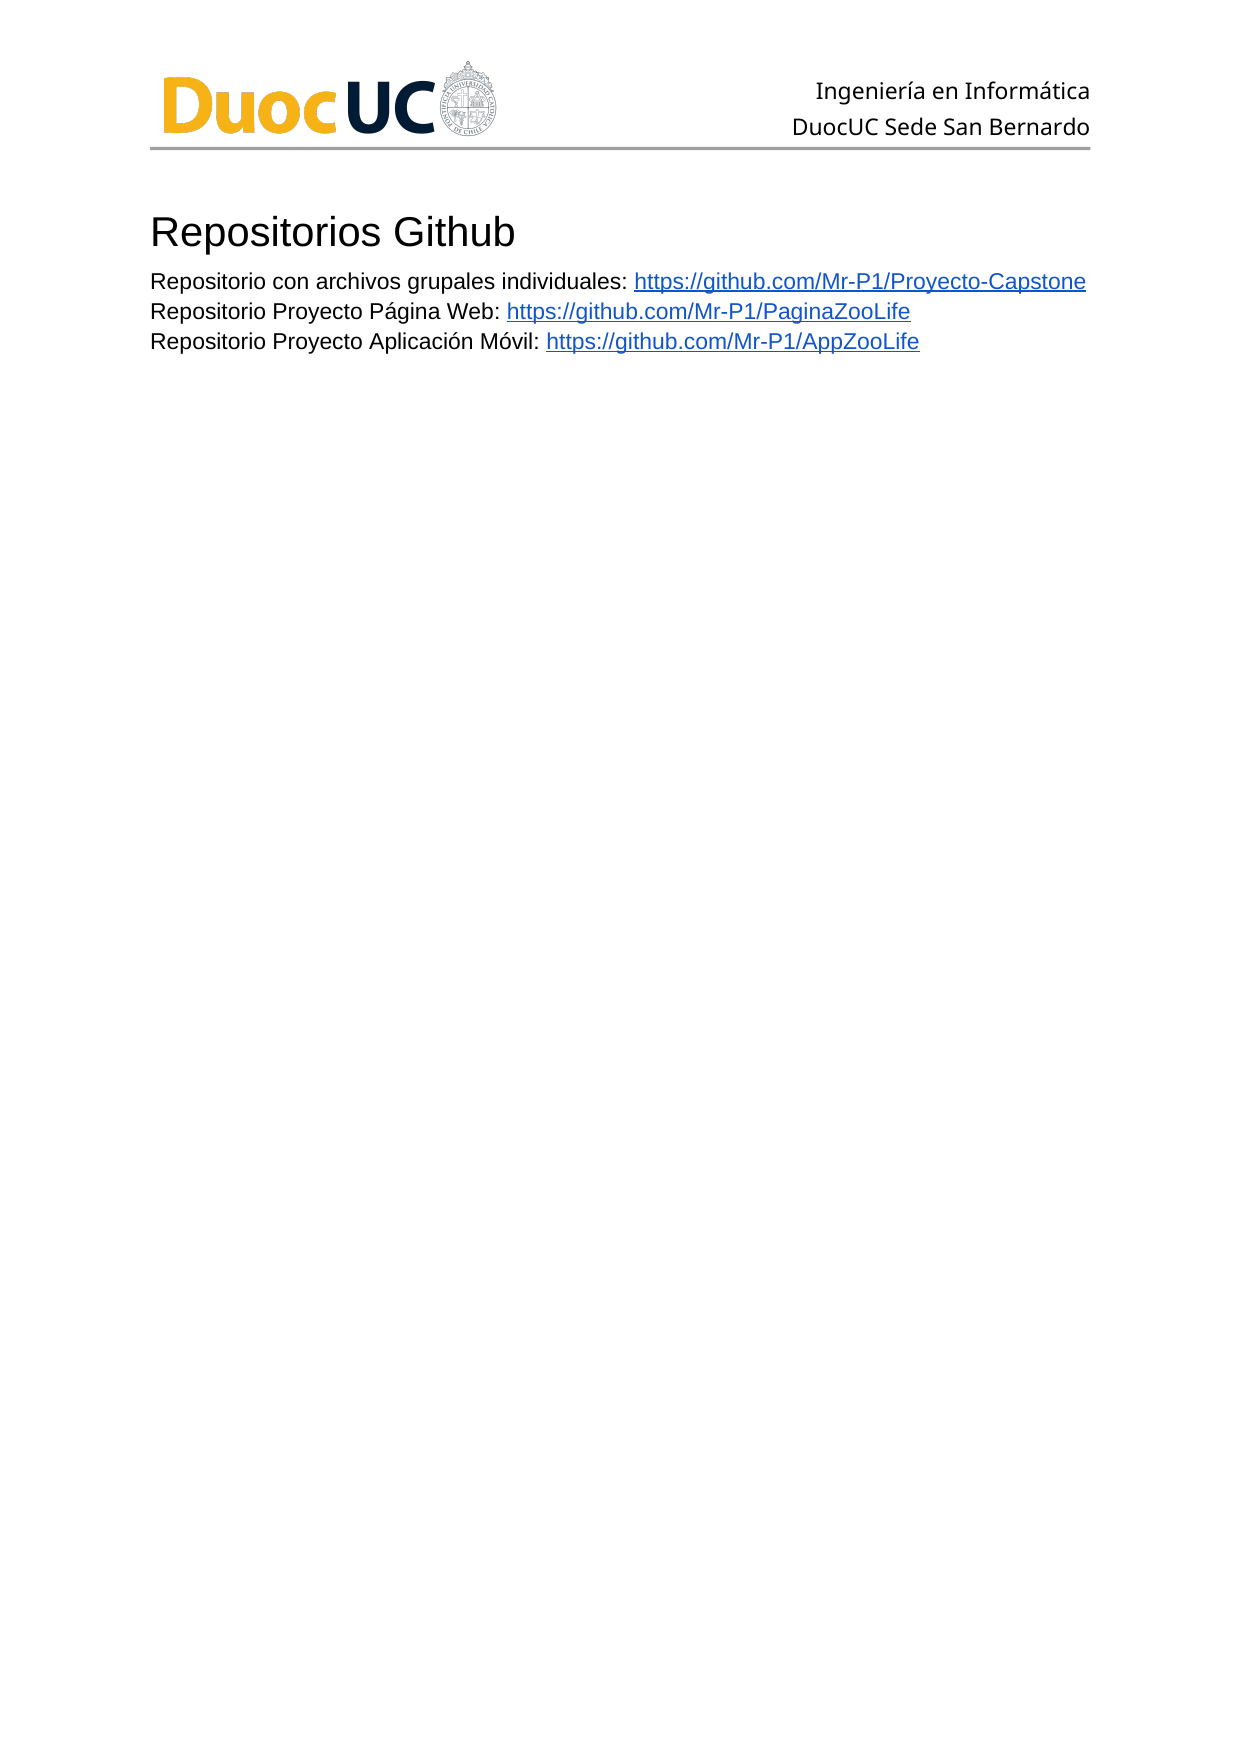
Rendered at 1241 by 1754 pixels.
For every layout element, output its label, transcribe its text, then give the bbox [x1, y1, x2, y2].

picture [159, 56, 501, 141]
text Repositorio Proyecto Página Web: https://github.com/Mr-P1/PaginaZooLife [150, 298, 1090, 324]
text Repositorio con archivos grupales individuales: https://github.com/Mr-P1/Proyecto-Capstone [150, 268, 1090, 294]
text Repositorio Proyecto Aplicación Móvil: https://github.com/Mr-P1/AppZooLife [150, 328, 1090, 354]
subtitle Repositorios Github [150, 207, 1090, 255]
